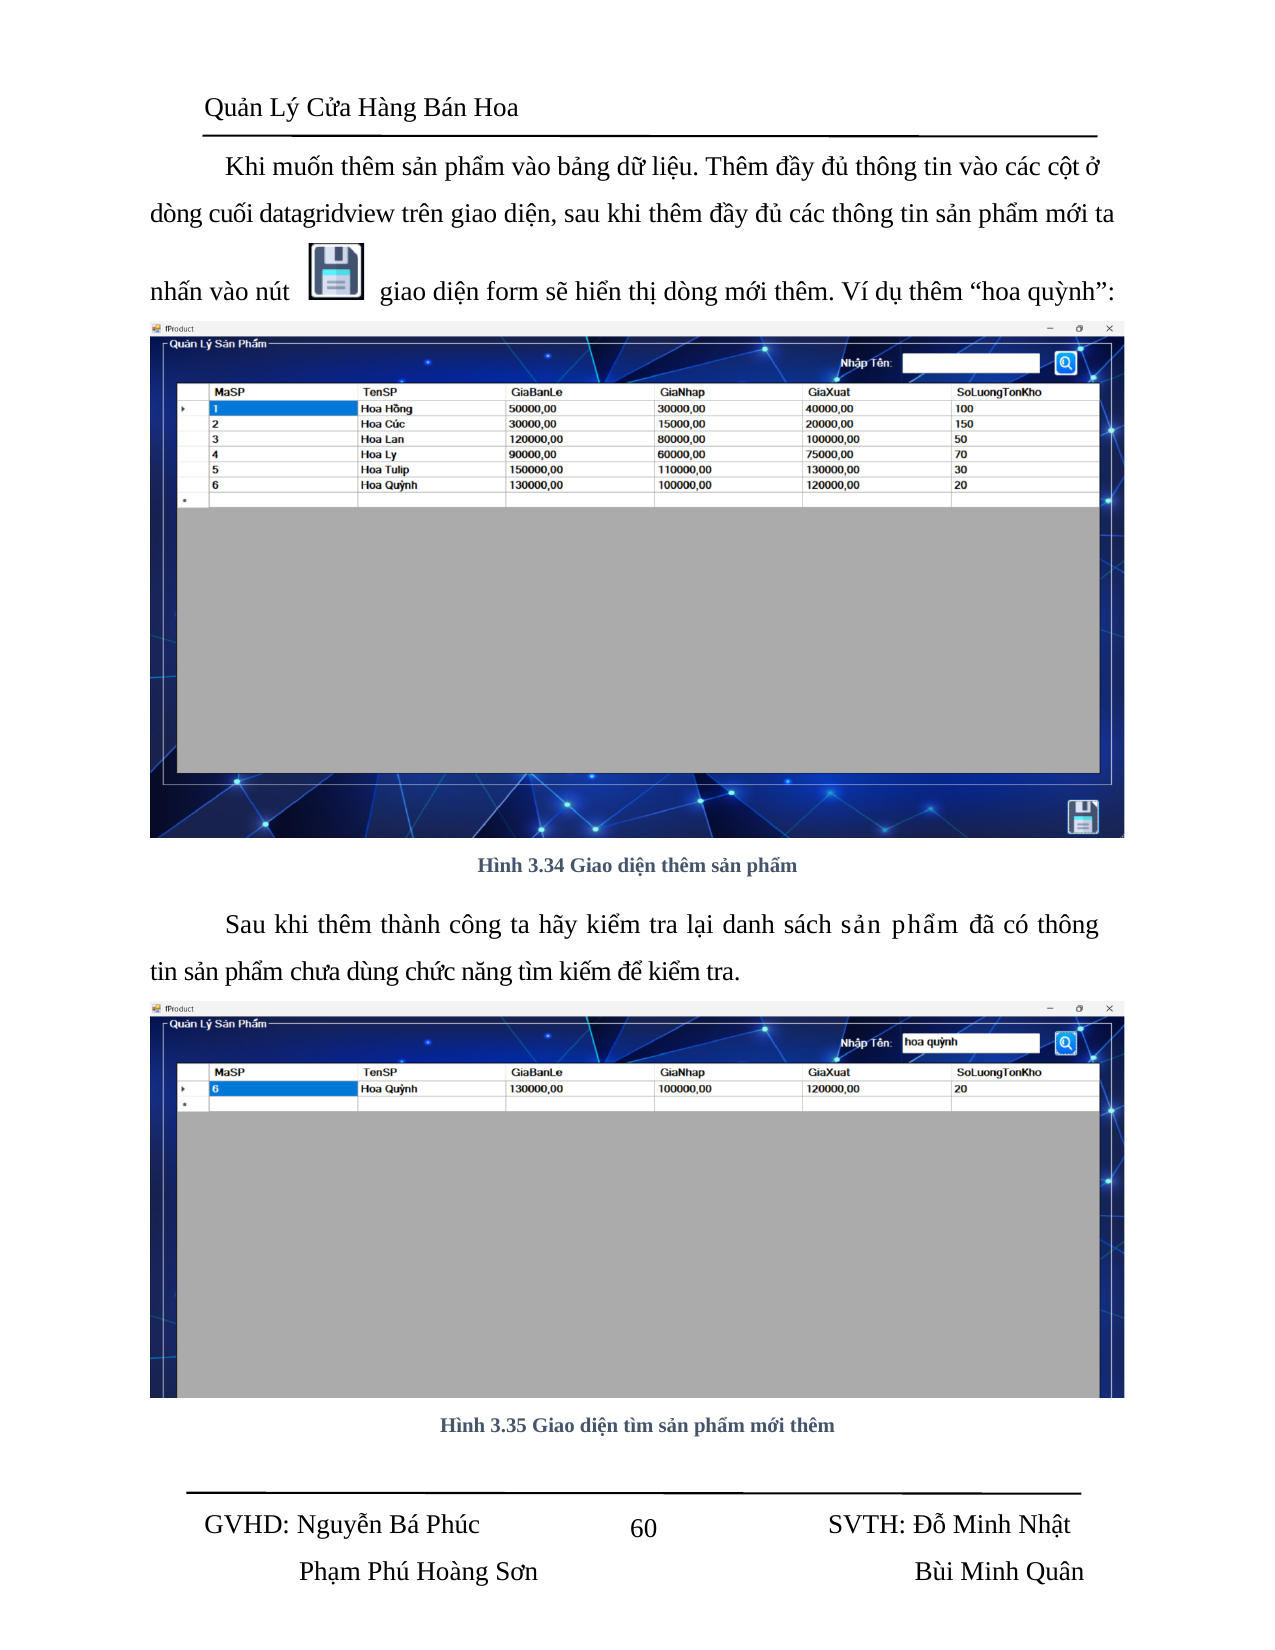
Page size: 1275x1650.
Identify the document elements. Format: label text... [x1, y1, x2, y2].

picture [150, 1001, 1125, 1398]
picture [150, 321, 1125, 838]
text Khi muốn thêm sản phẩm vào bảng dữ liệu. Thêm đầy đủ thông tin vào các cột ở dòng cuối datagridview trên giao diện, sau khi thêm đầy đủ các thông tin sản phẩm mới ta nhấn vào nút giao diện form sẽ hiển thị dòng mới thêm. Ví dụ thêm “hoa quỳnh”: [150, 150, 1125, 306]
picture [308, 243, 365, 300]
text Sau khi thêm thành công ta hãy kiểm tra lại danh sách sản phẩm đã có thông tin sản phẩm chưa dùng chức năng tìm kiếm để kiểm tra. [150, 908, 1125, 986]
